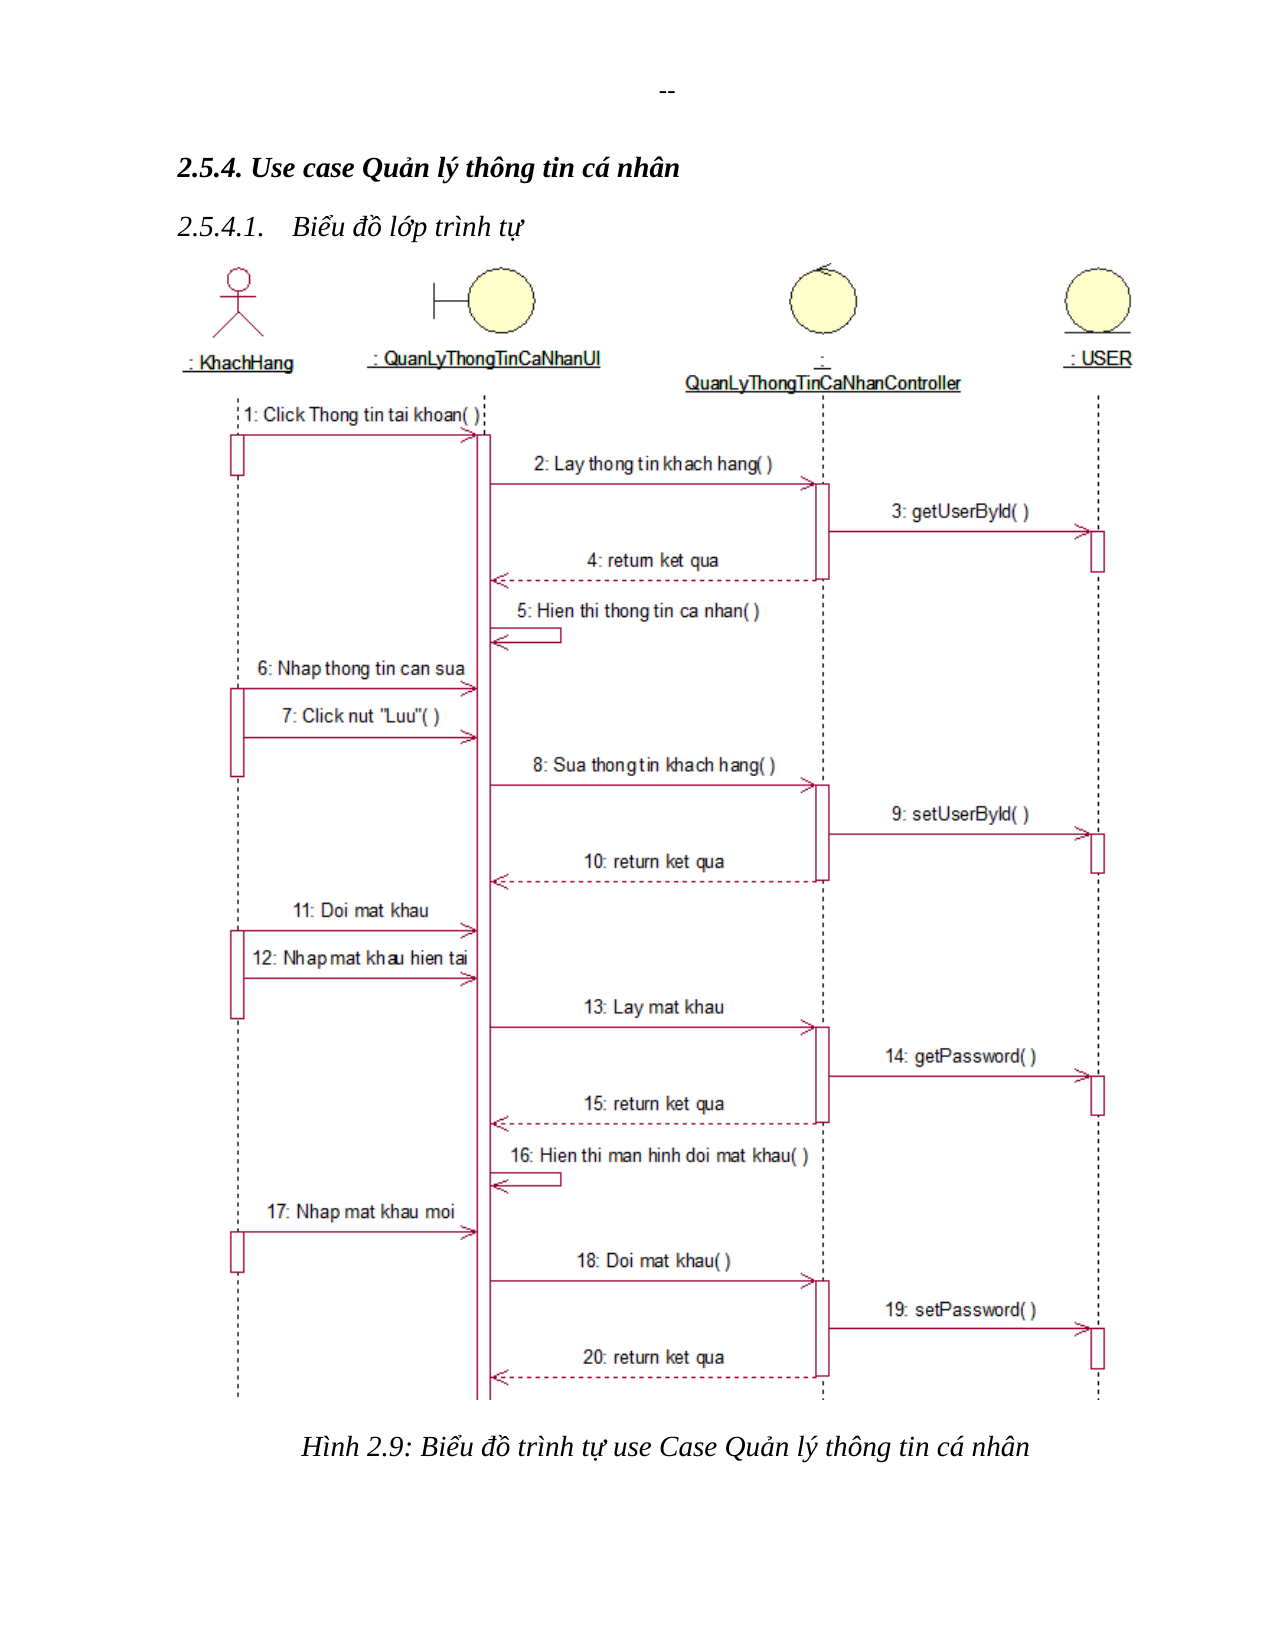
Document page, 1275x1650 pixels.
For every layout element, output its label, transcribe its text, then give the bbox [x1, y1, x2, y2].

subtitle Biểu đồ lớp trình tự [177, 209, 1157, 242]
subtitle Use case Quản lý thông tin cá nhân [177, 150, 1157, 183]
picture [177, 263, 1157, 1400]
